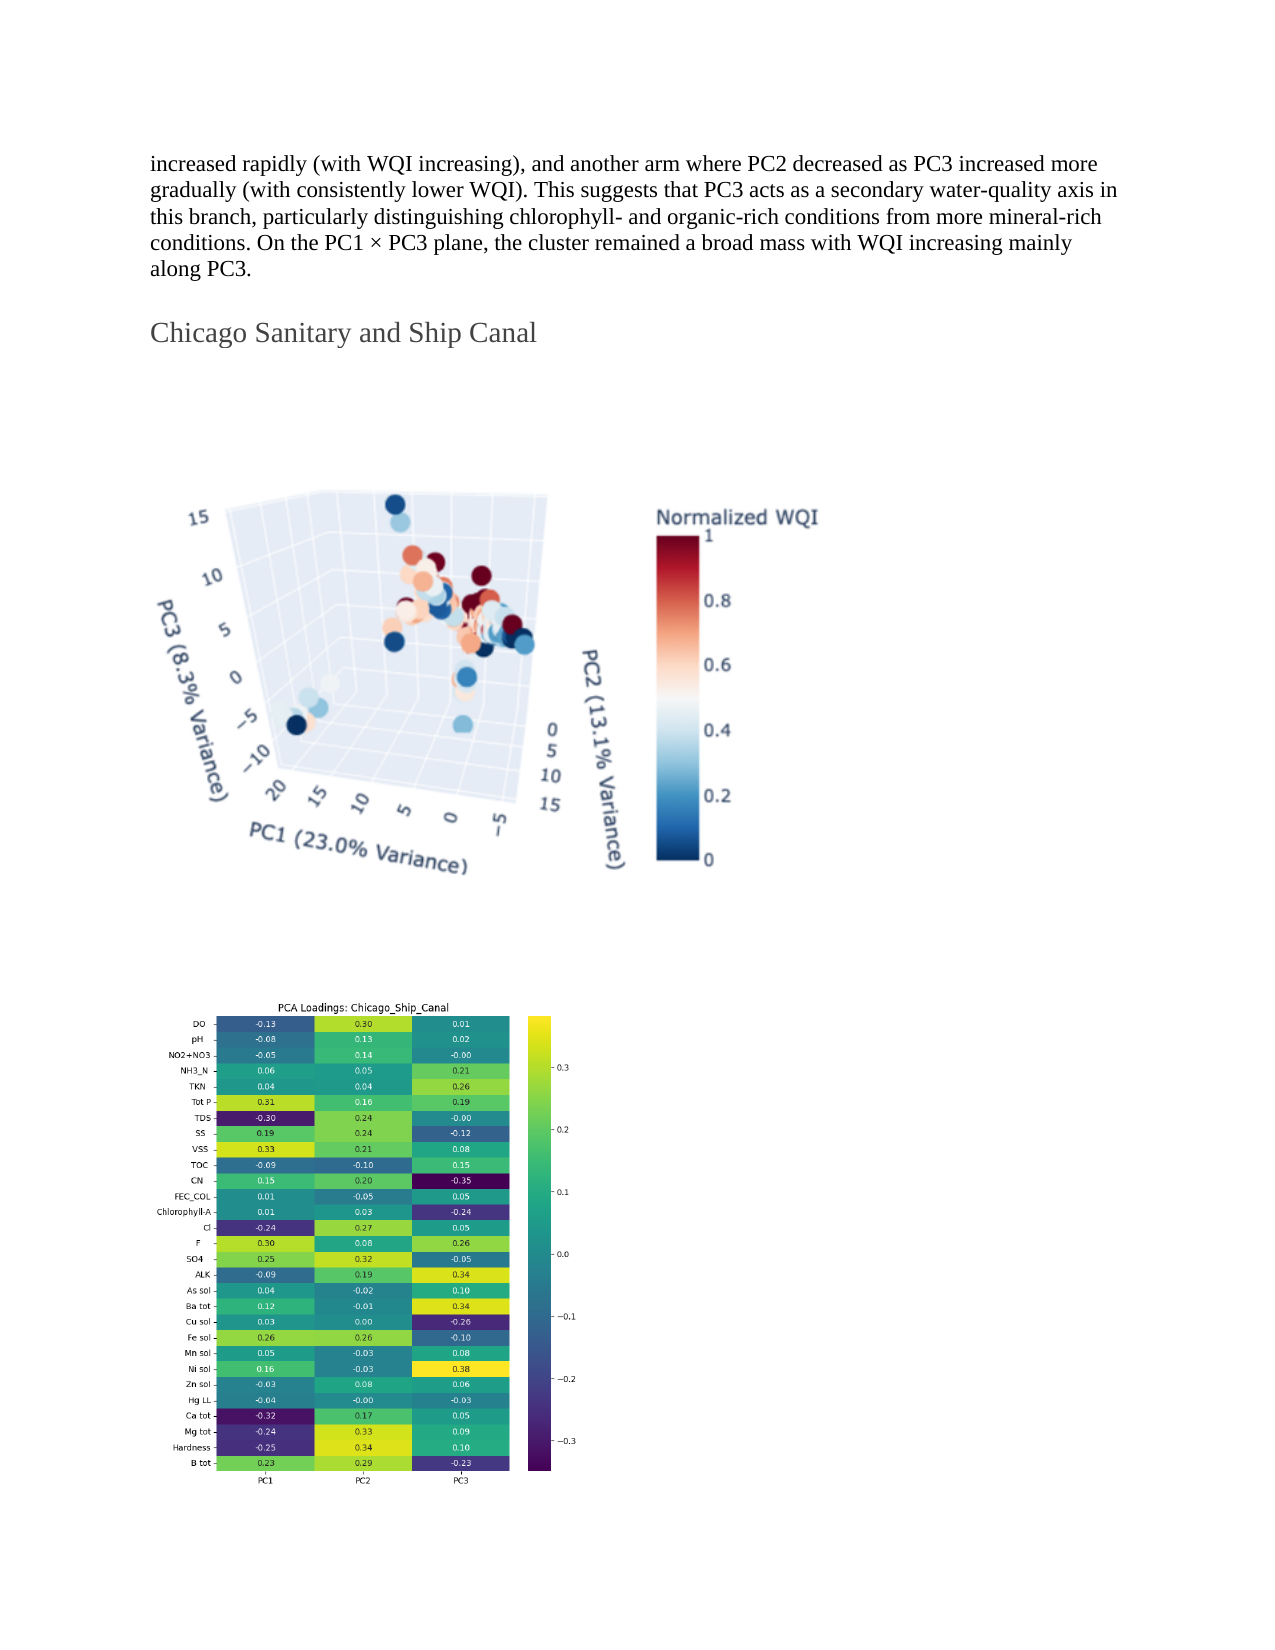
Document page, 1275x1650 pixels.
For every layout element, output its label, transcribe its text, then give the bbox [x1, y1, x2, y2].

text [150, 150, 1125, 282]
picture [150, 348, 834, 990]
picture [150, 997, 582, 1491]
